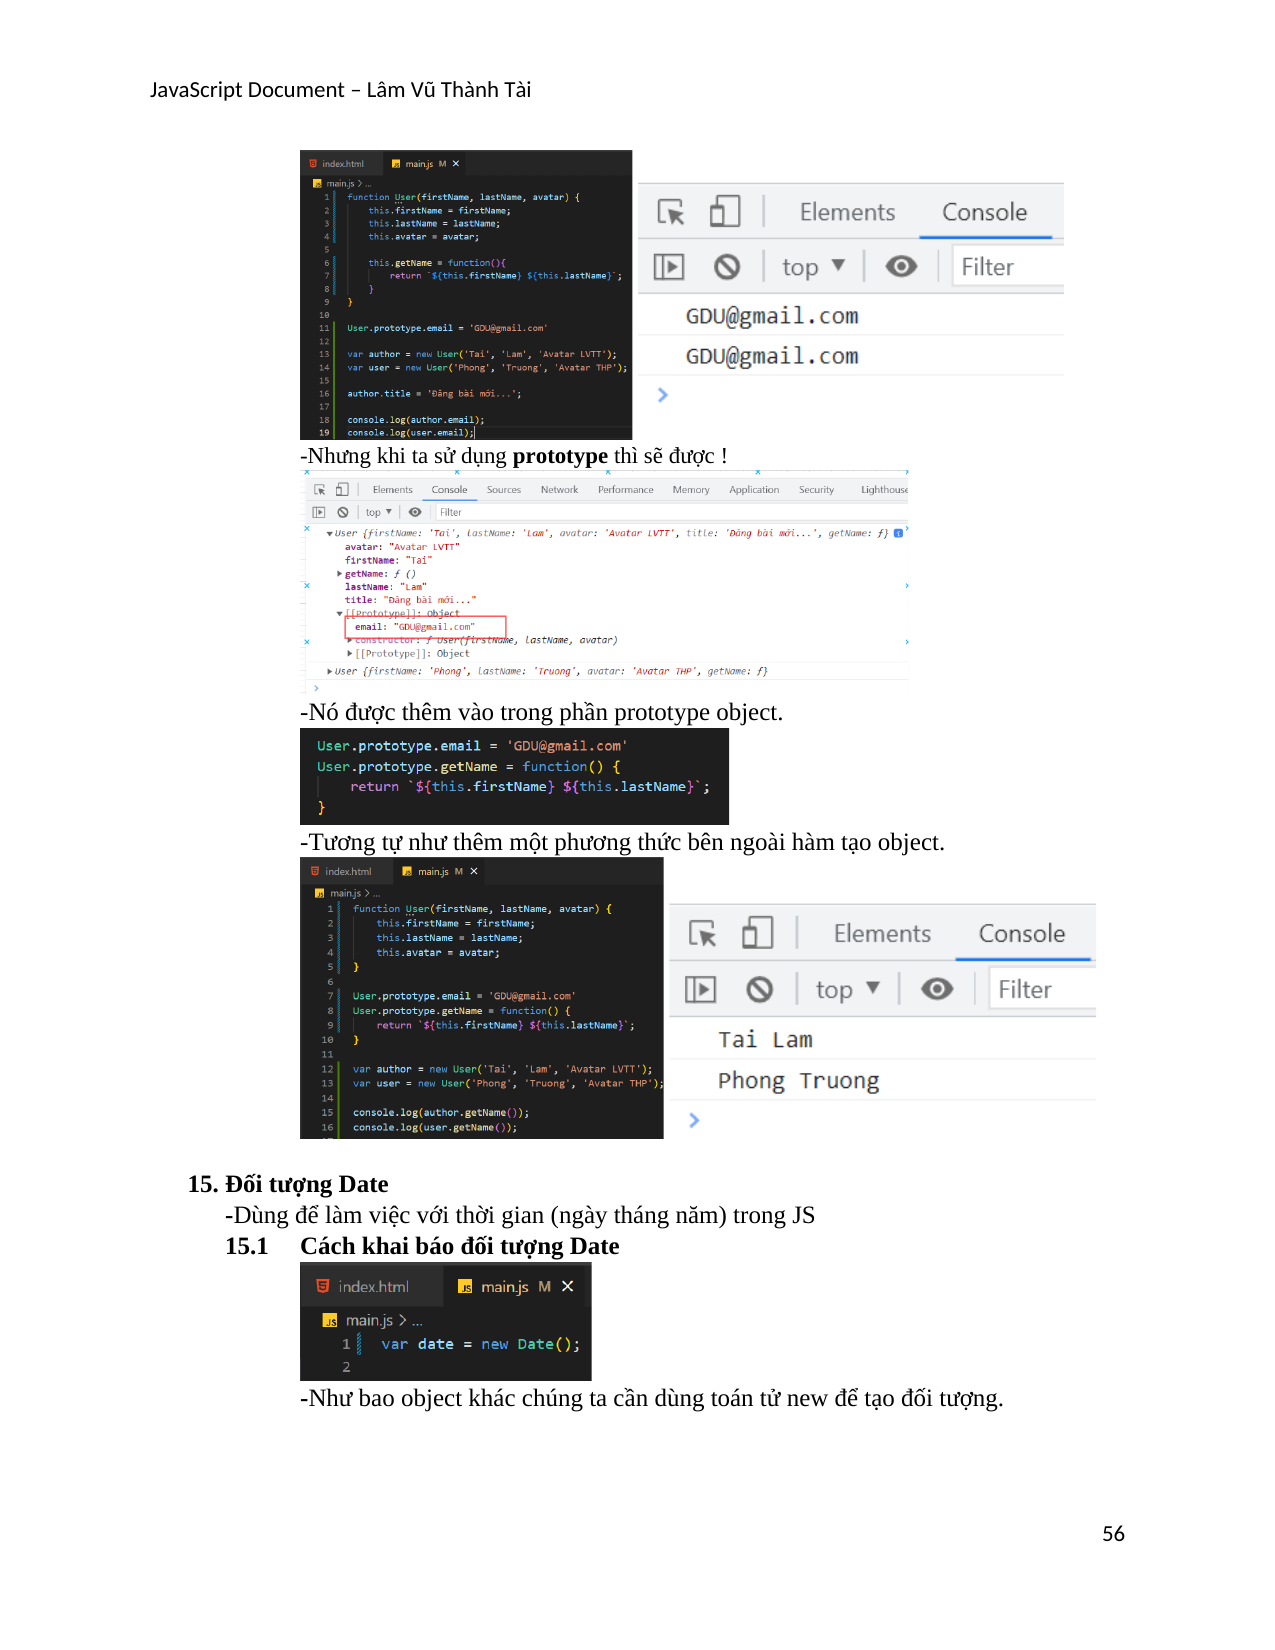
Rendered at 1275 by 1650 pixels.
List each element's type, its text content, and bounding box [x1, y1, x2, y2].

picture [638, 179, 1064, 440]
picture [300, 150, 633, 440]
list -Tương tự như thêm một phương thức bên ngoài hàm tạo object. [300, 827, 1125, 856]
list Đối tượng Date [187, 1169, 1125, 1198]
list Cách khai báo đối tượng Date [225, 1231, 1125, 1260]
picture [300, 857, 664, 1139]
list -Dùng để làm việc với thời gian (ngày tháng năm) trong JS [225, 1200, 1125, 1229]
picture [669, 897, 1097, 1139]
picture [300, 1262, 592, 1381]
list -Nó được thêm vào trong phần prototype object. [300, 697, 1125, 726]
list -Nhưng khi ta sử dụng prototype thì sẽ được ! [300, 442, 1125, 468]
picture [300, 728, 730, 825]
picture [300, 470, 909, 695]
list -Như bao object khác chúng ta cần dùng toán tử new để tạo đối tượng. [300, 1383, 1125, 1412]
